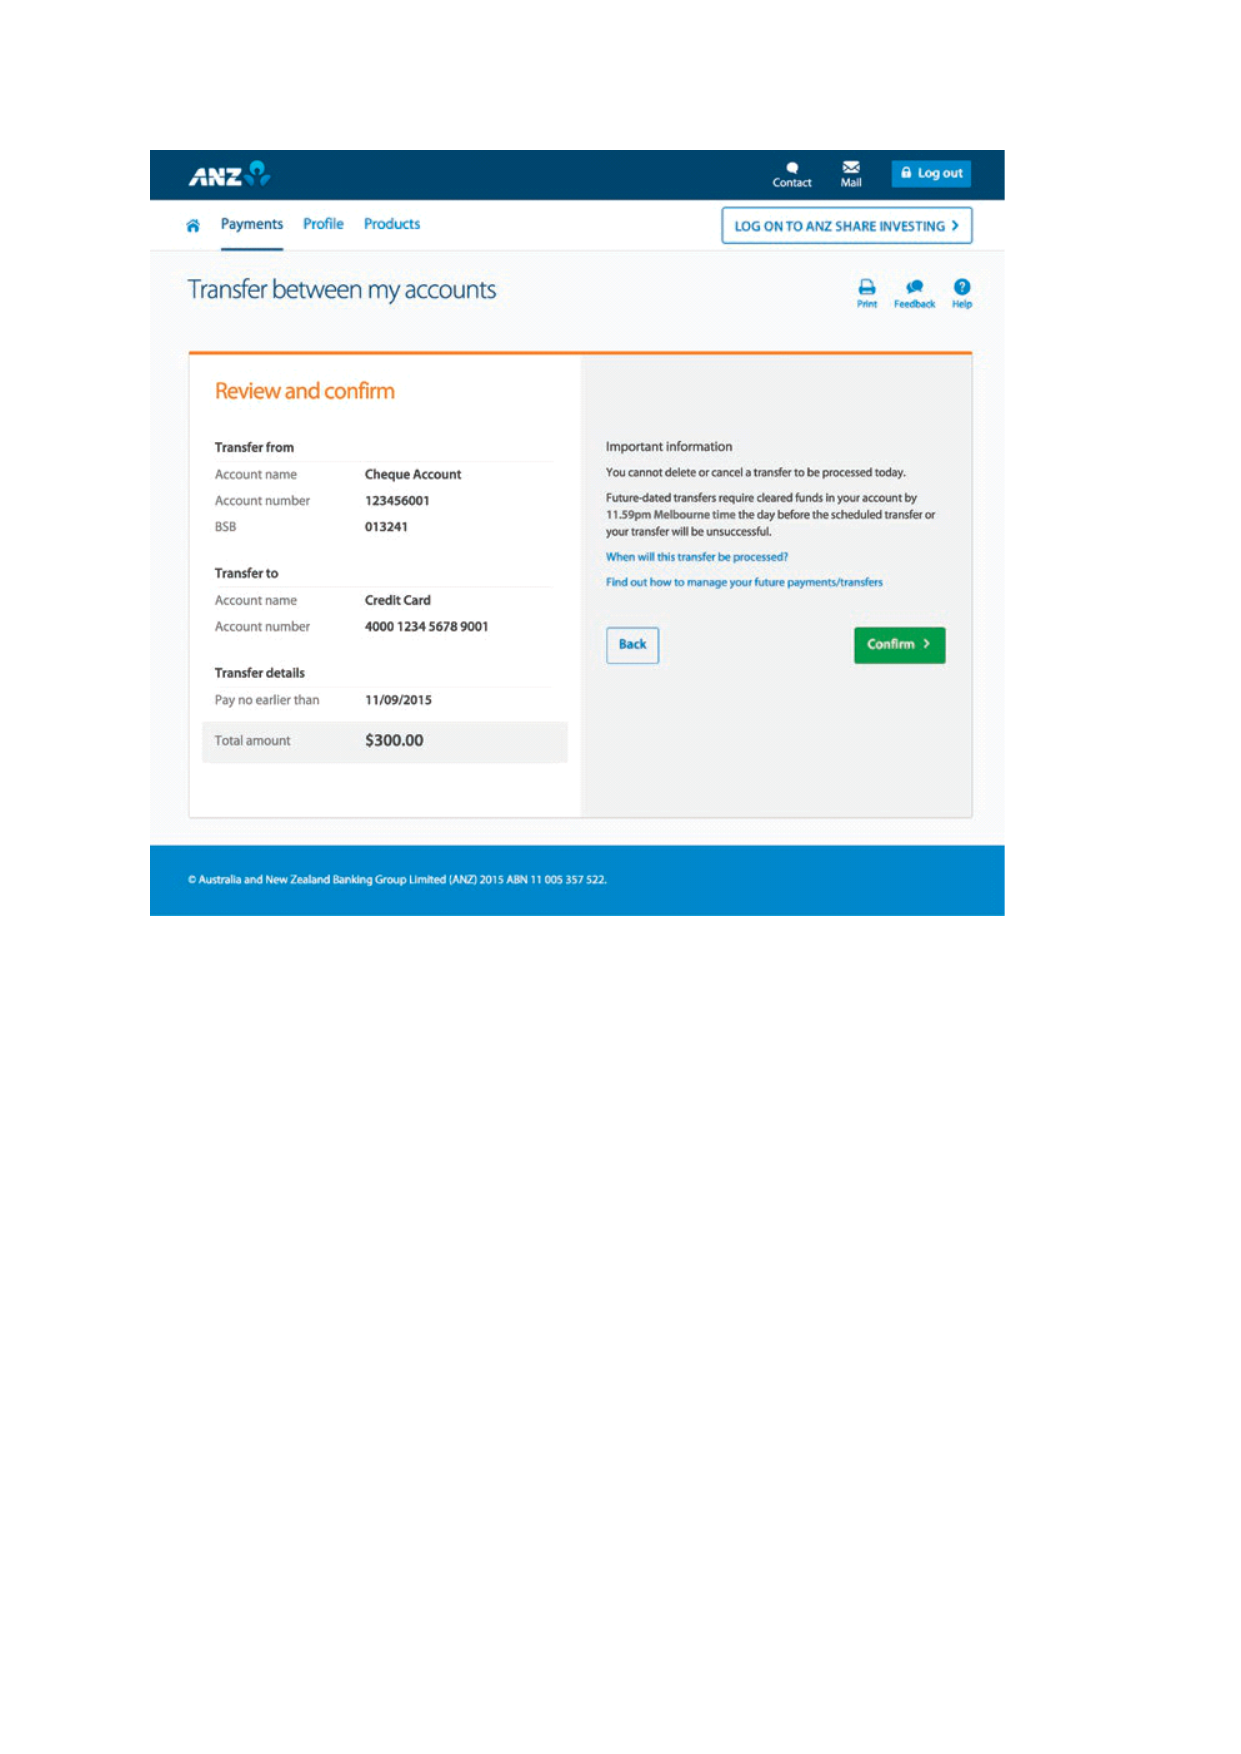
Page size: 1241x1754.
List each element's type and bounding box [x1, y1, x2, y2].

picture [852, 150, 859, 157]
picture [333, 875, 372, 885]
picture [587, 876, 606, 884]
picture [796, 150, 805, 159]
picture [481, 875, 503, 884]
picture [450, 875, 477, 884]
picture [808, 170, 818, 180]
picture [567, 876, 577, 884]
picture [507, 875, 527, 884]
picture [226, 150, 255, 154]
picture [245, 875, 262, 884]
picture [189, 876, 195, 883]
picture [231, 155, 253, 165]
picture [375, 876, 407, 885]
picture [943, 169, 962, 177]
picture [208, 150, 220, 154]
picture [545, 875, 562, 884]
picture [199, 875, 241, 884]
picture [415, 876, 446, 884]
picture [150, 150, 1005, 845]
picture [918, 169, 939, 180]
picture [266, 876, 287, 884]
picture [297, 875, 329, 884]
picture [902, 167, 911, 178]
